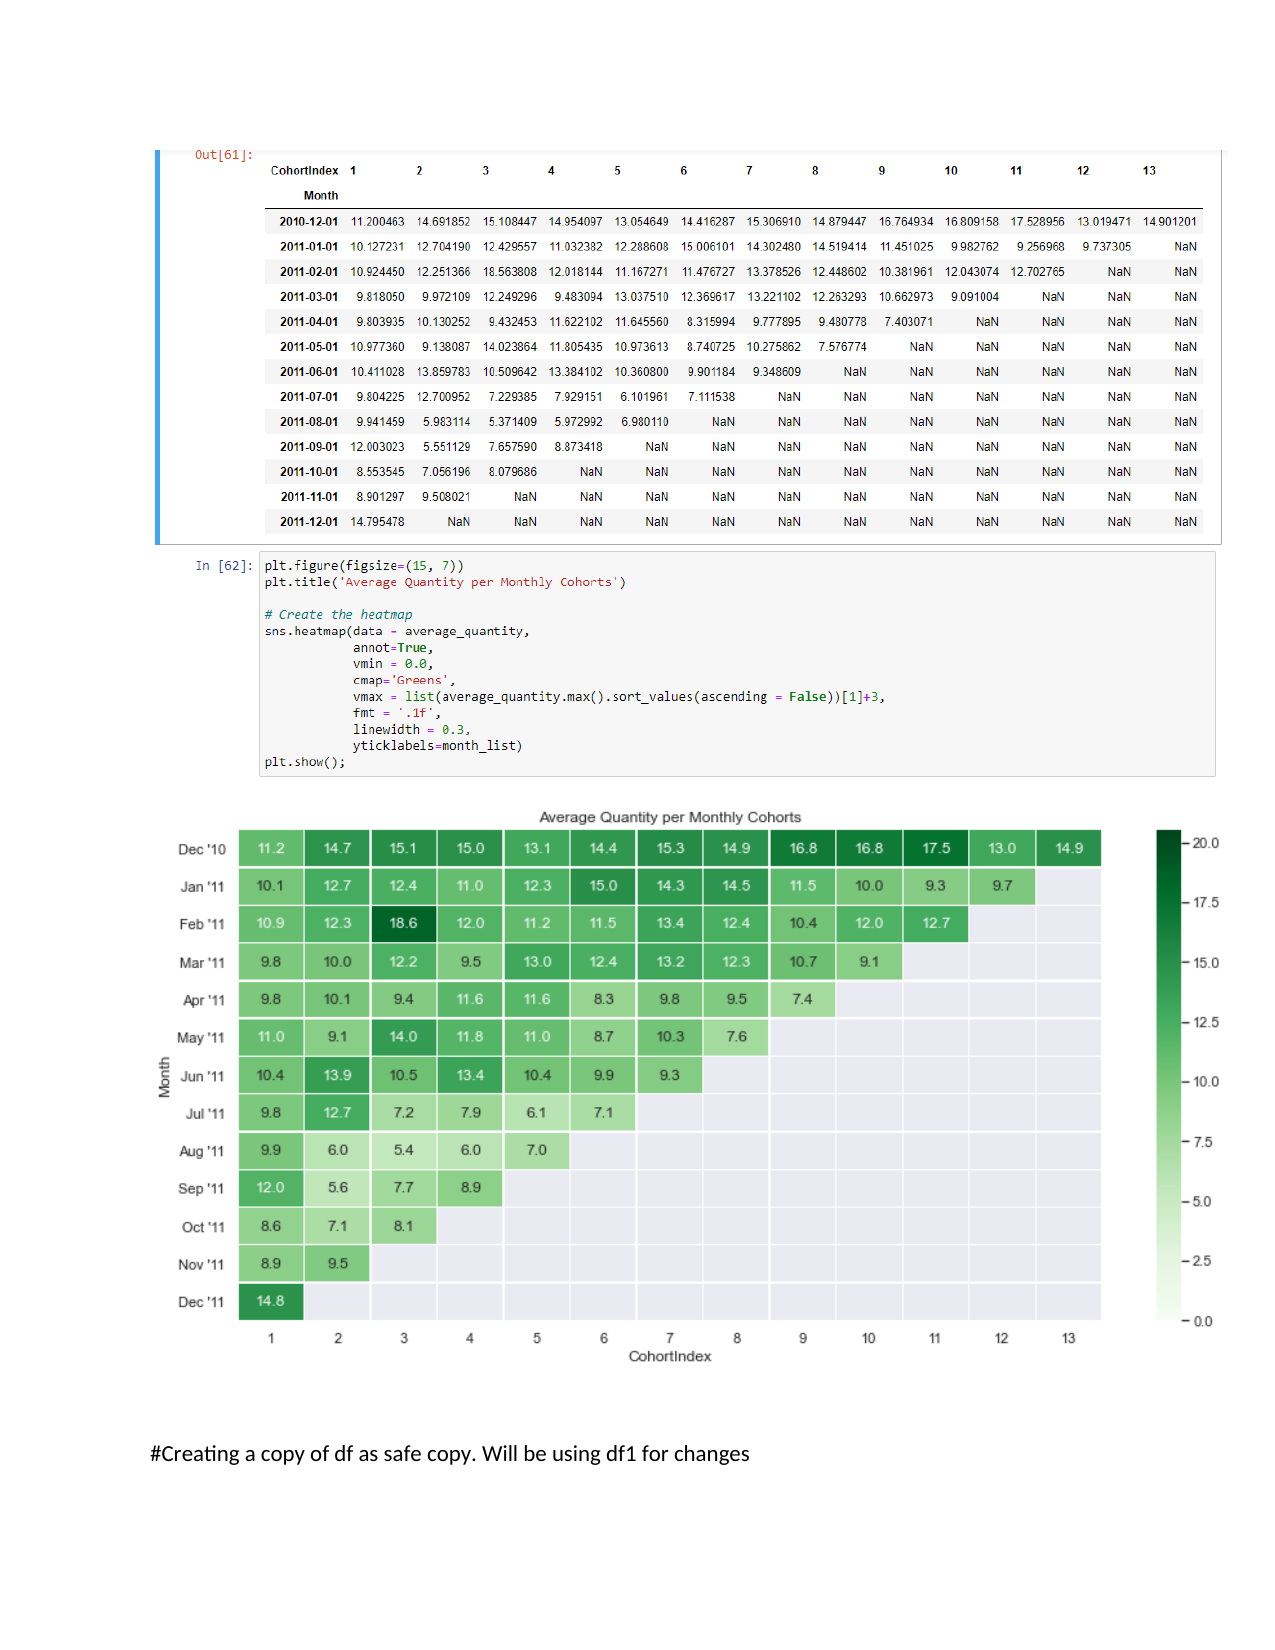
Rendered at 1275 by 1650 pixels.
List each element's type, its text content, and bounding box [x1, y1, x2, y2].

picture [150, 150, 1229, 785]
text #Creating a copy of df as safe copy. Will be using df1 for changes [150, 1439, 1228, 1467]
picture [150, 803, 1229, 1373]
